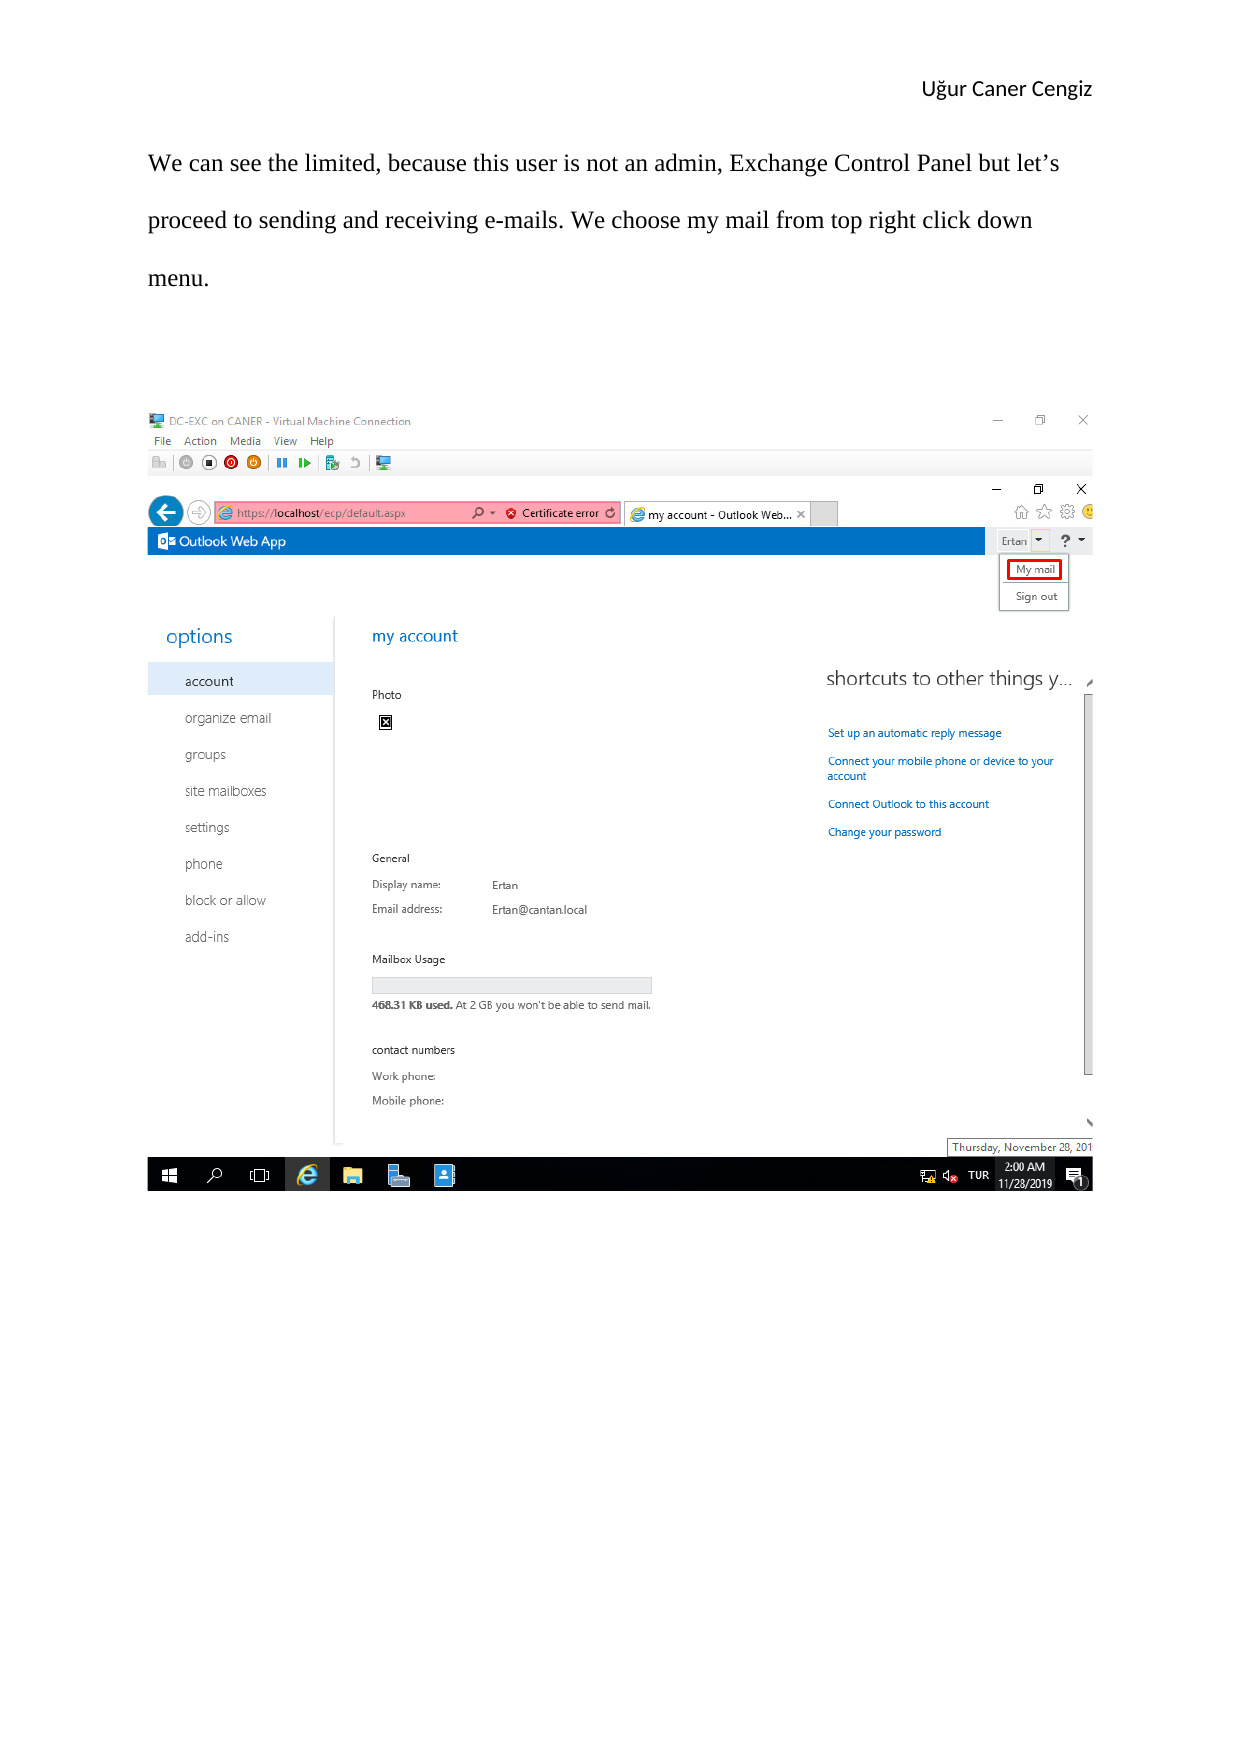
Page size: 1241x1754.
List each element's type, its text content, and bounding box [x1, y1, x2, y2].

text We can see the limited, because this user is not an admin, Exchange Control Panel but let’s proceed to sending and receiving e-mails. We choose my mail from top right click down menu. [148, 148, 1093, 291]
picture [147, 411, 1093, 1191]
